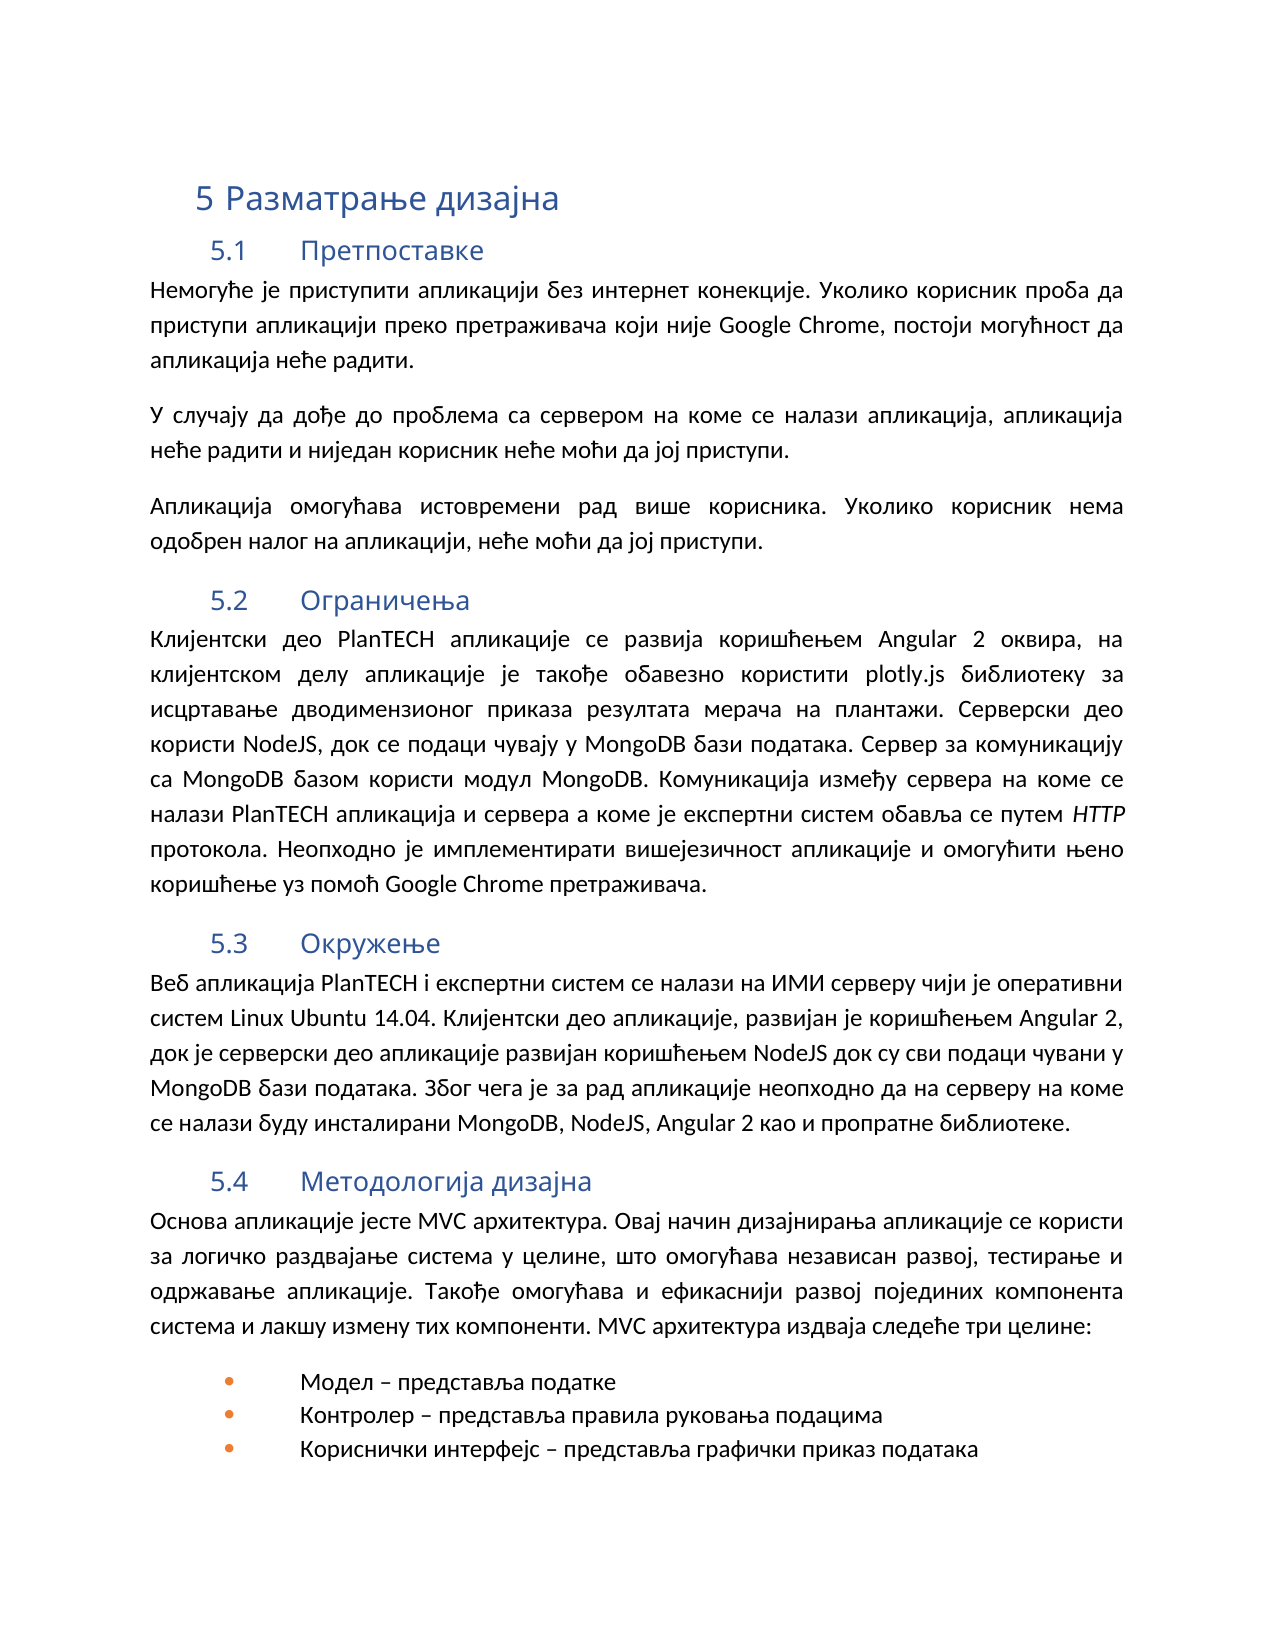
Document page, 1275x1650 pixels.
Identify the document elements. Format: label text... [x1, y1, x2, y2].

subtitle Окружење [210, 924, 1125, 961]
list Кориснички интерфејс – представља графички приказ података [225, 1433, 1125, 1463]
subtitle Методологија дизајна [210, 1163, 1125, 1199]
subtitle Разматрање дизајна [195, 175, 1125, 220]
text Клијентски део PlanTECH апликације се развија коришћењем Angular 2 оквира, на клијентском делу апликације је такође обавезно користити plotly.js библиотеку за исцртавање дводимензионог приказа резултата мерача на плантажи. Серверски део користи NodeJS, док се подаци чувају у MongoDB бази података. Сервер за комуникацију са MongoDB базом користи модул MongoDB. Комуникација између сервера на коме се налази PlanTECH апликација и сервера а коме је експертни систем обавља се путем HTTP протокола. Неопходно је имплементирати вишејезичност апликације и омогућити њено коришћење уз помоћ Google Chrome претраживача. [150, 624, 1125, 899]
list Модел – представља податке [225, 1366, 1125, 1396]
text У случају да дође до проблема са сервером на коме се налази апликација, апликација неће радити и ниједан корисник неће моћи да јој приступи. [150, 399, 1125, 465]
list Контролер – представља правила руковања подацима [225, 1399, 1125, 1430]
subtitle Претпоставке [210, 231, 1125, 268]
text Веб апликација PlanTECH i експертни систем се налази на ИМИ серверу чији је оперативни систем Linux Ubuntu 14.04. Клијентски део апликације, развијан је коришћењем Angular 2, док је серверски део апликације развијан коришћењем NodeJS док су сви подаци чувани у MongoDB бази података. Због чега је за рад апликације неопходно да на серверу на коме се налази буду инсталирани MongoDB, NodeЈЅ, Angular 2 као и пропратне библиотеке. [150, 967, 1125, 1137]
text Немогуће је приступити апликацији без интернет конекције. Уколико корисник проба да приступи апликацији преко претраживача који није Google Chrome, постоји могућност да апликација неће радити. [150, 274, 1125, 374]
subtitle Ограничења [210, 581, 1125, 618]
text Апликација омогућава истовремени рад више корисника. Уколико корисник нема одобрен налог на апликацији, неће моћи да јој приступи. [150, 490, 1125, 556]
text Основа апликације јесте MVC архитектура. Овај начин дизајнирања апликације се користи за логичко раздвајање система у целине, што омогућава независан развој, тестирање и одржавање апликације. Такође омогућава и ефикаснији развој појединих компонента система и лакшу измену тих компоненти. MVC архитектура издваја следеће три целине: [150, 1205, 1125, 1341]
